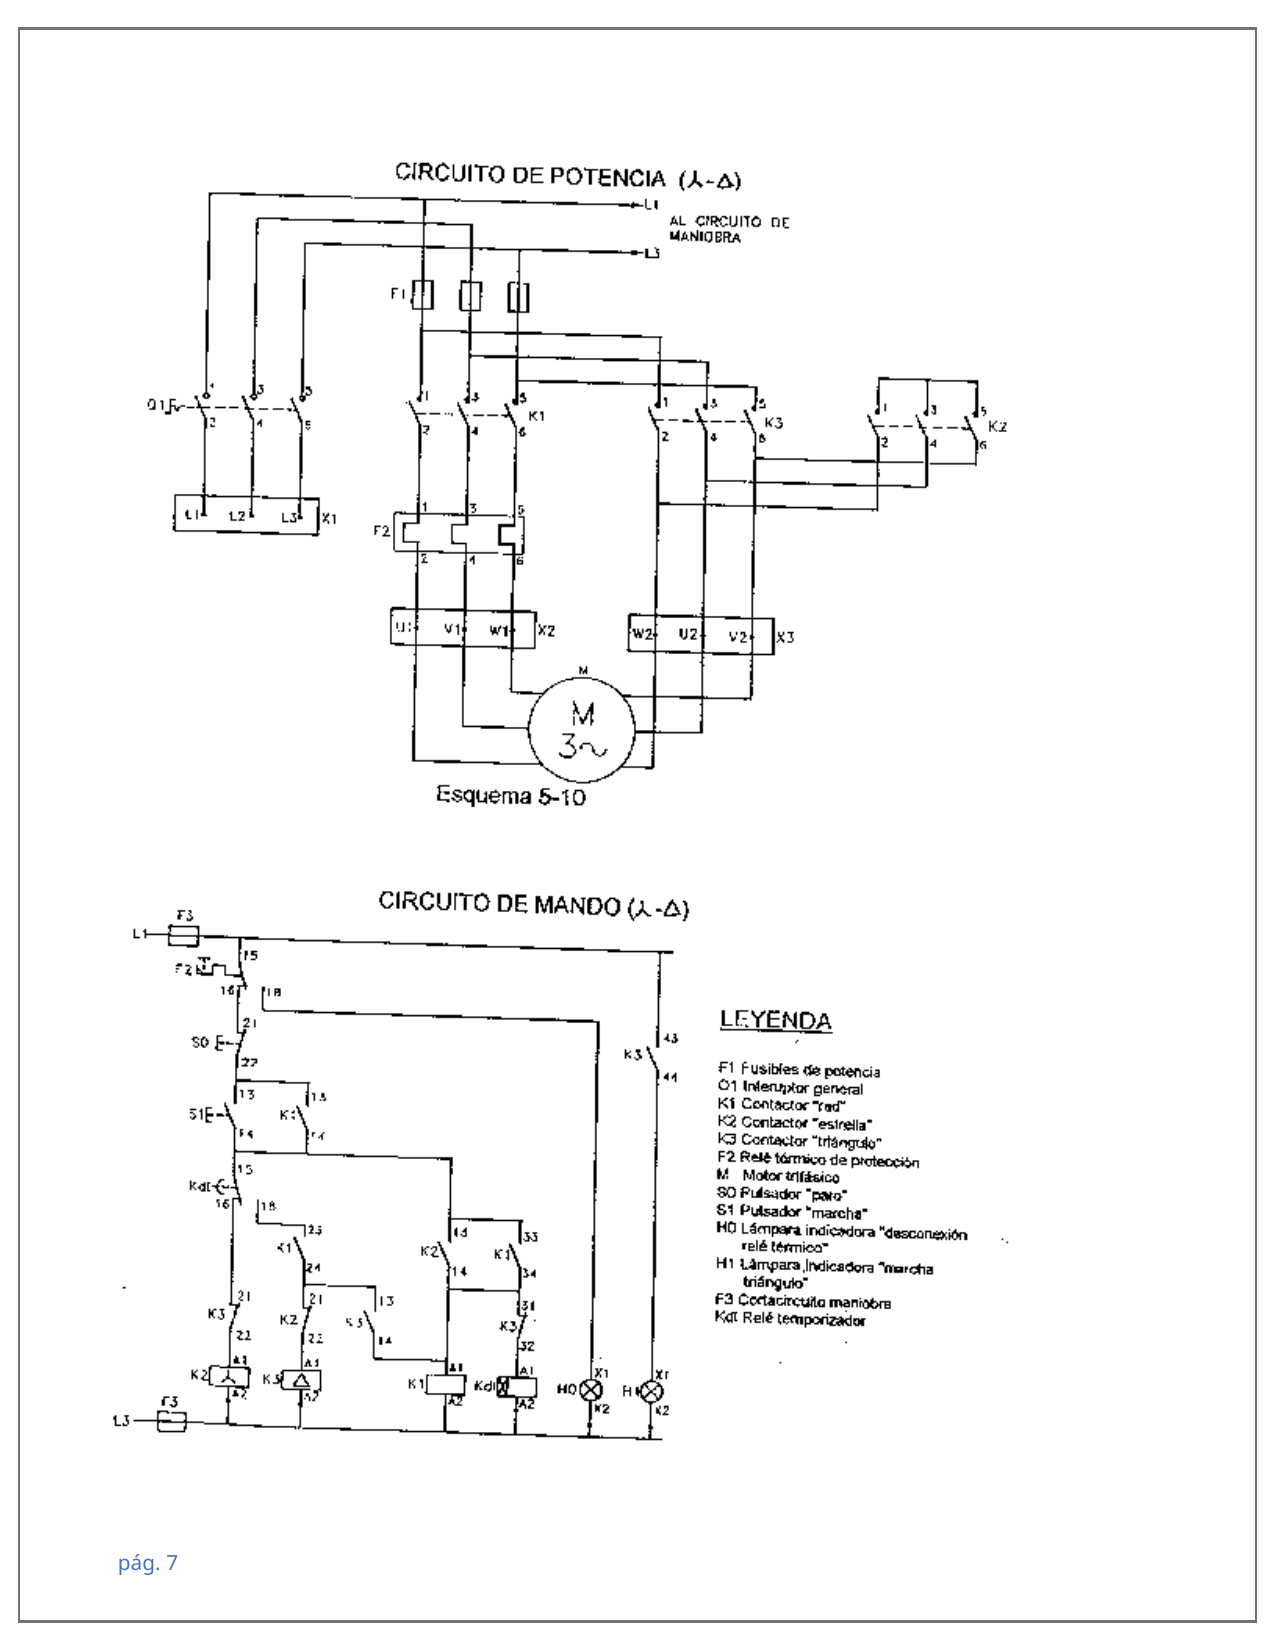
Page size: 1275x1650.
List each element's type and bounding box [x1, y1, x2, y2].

picture [112, 150, 1013, 1442]
